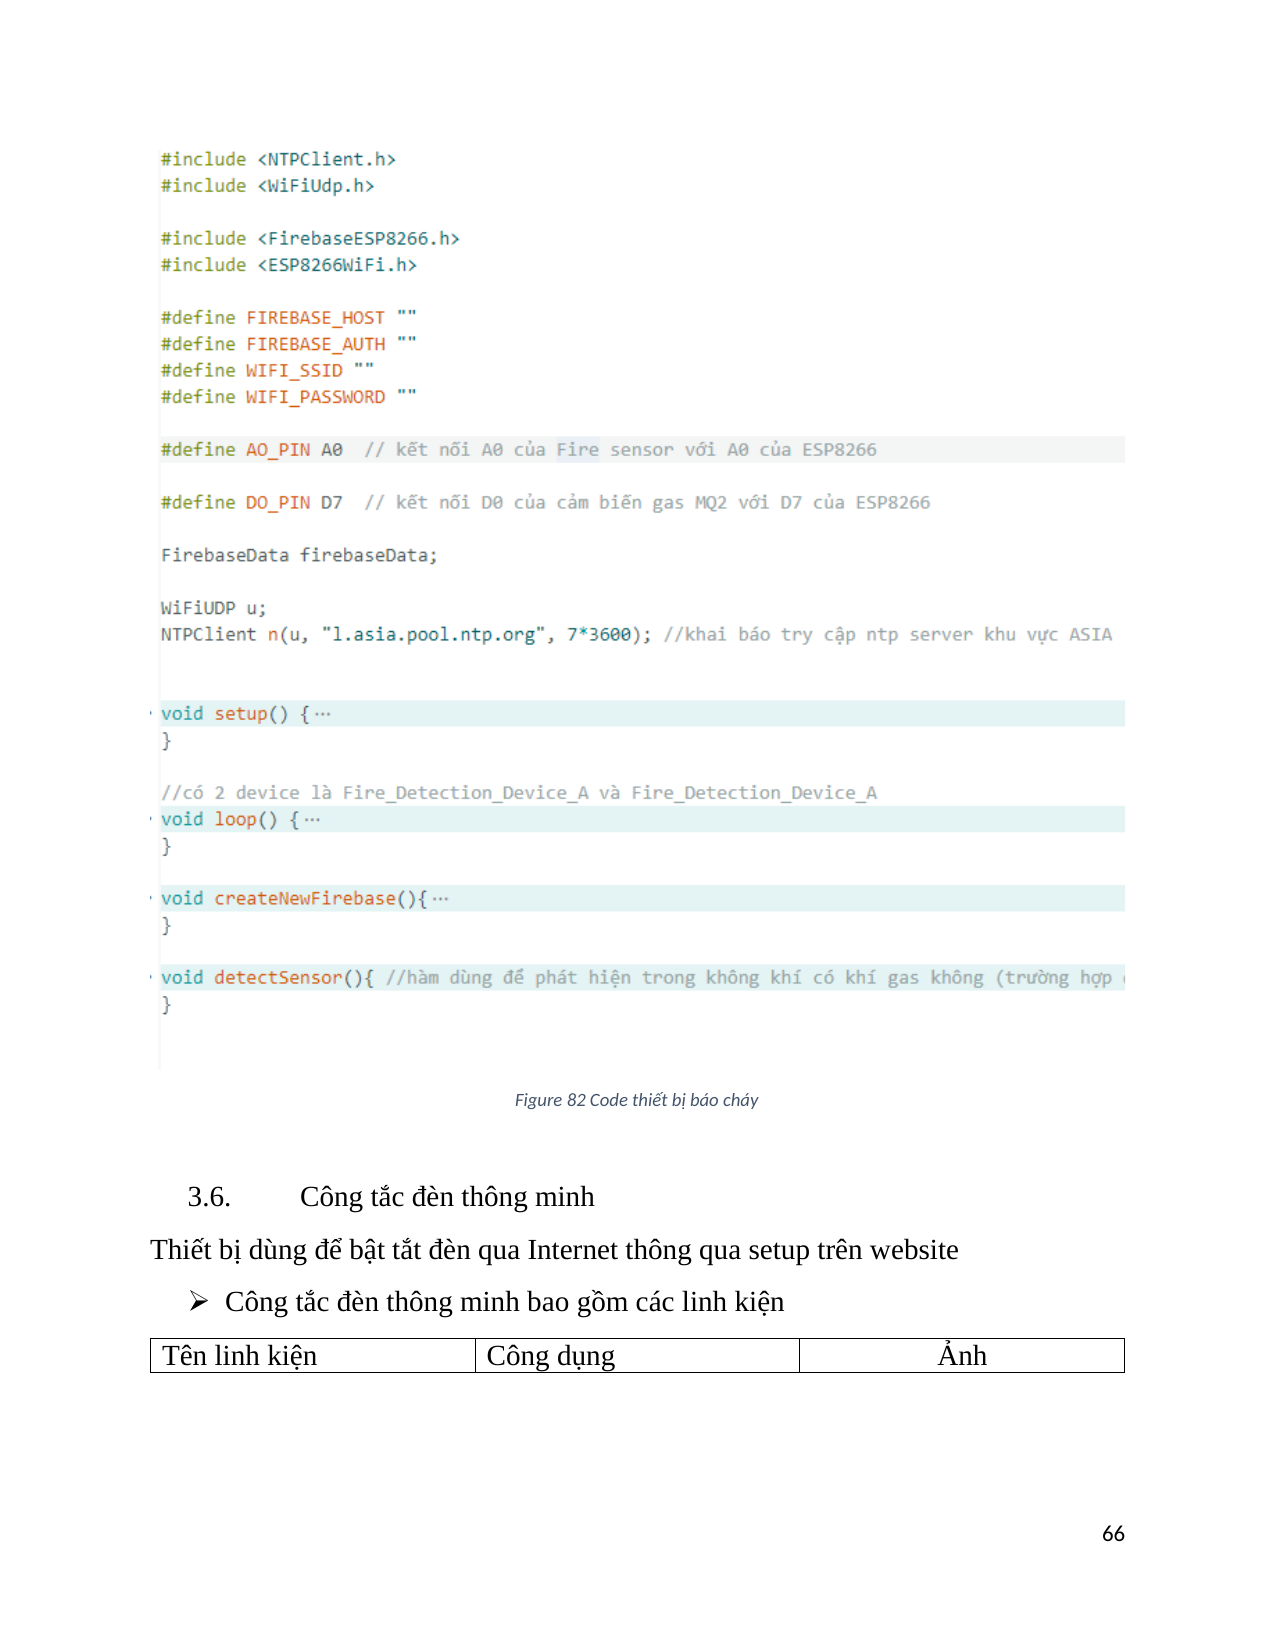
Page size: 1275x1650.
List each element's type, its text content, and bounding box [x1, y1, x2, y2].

list Công tắc đèn thông minh bao gồm các linh kiện [187, 1284, 1125, 1318]
table_header Ảnh [800, 1339, 1124, 1372]
table_header Tên linh kiện [151, 1339, 475, 1372]
text Thiết bị dùng để bật tắt đèn qua Internet thông qua setup trên website [150, 1232, 1125, 1265]
text Figure 82 Code thiết bị báo cháy [150, 1088, 1125, 1111]
list Công tắc đèn thông minh [187, 1179, 1125, 1212]
table_header Công dụng [476, 1339, 799, 1372]
picture [150, 150, 1125, 1070]
